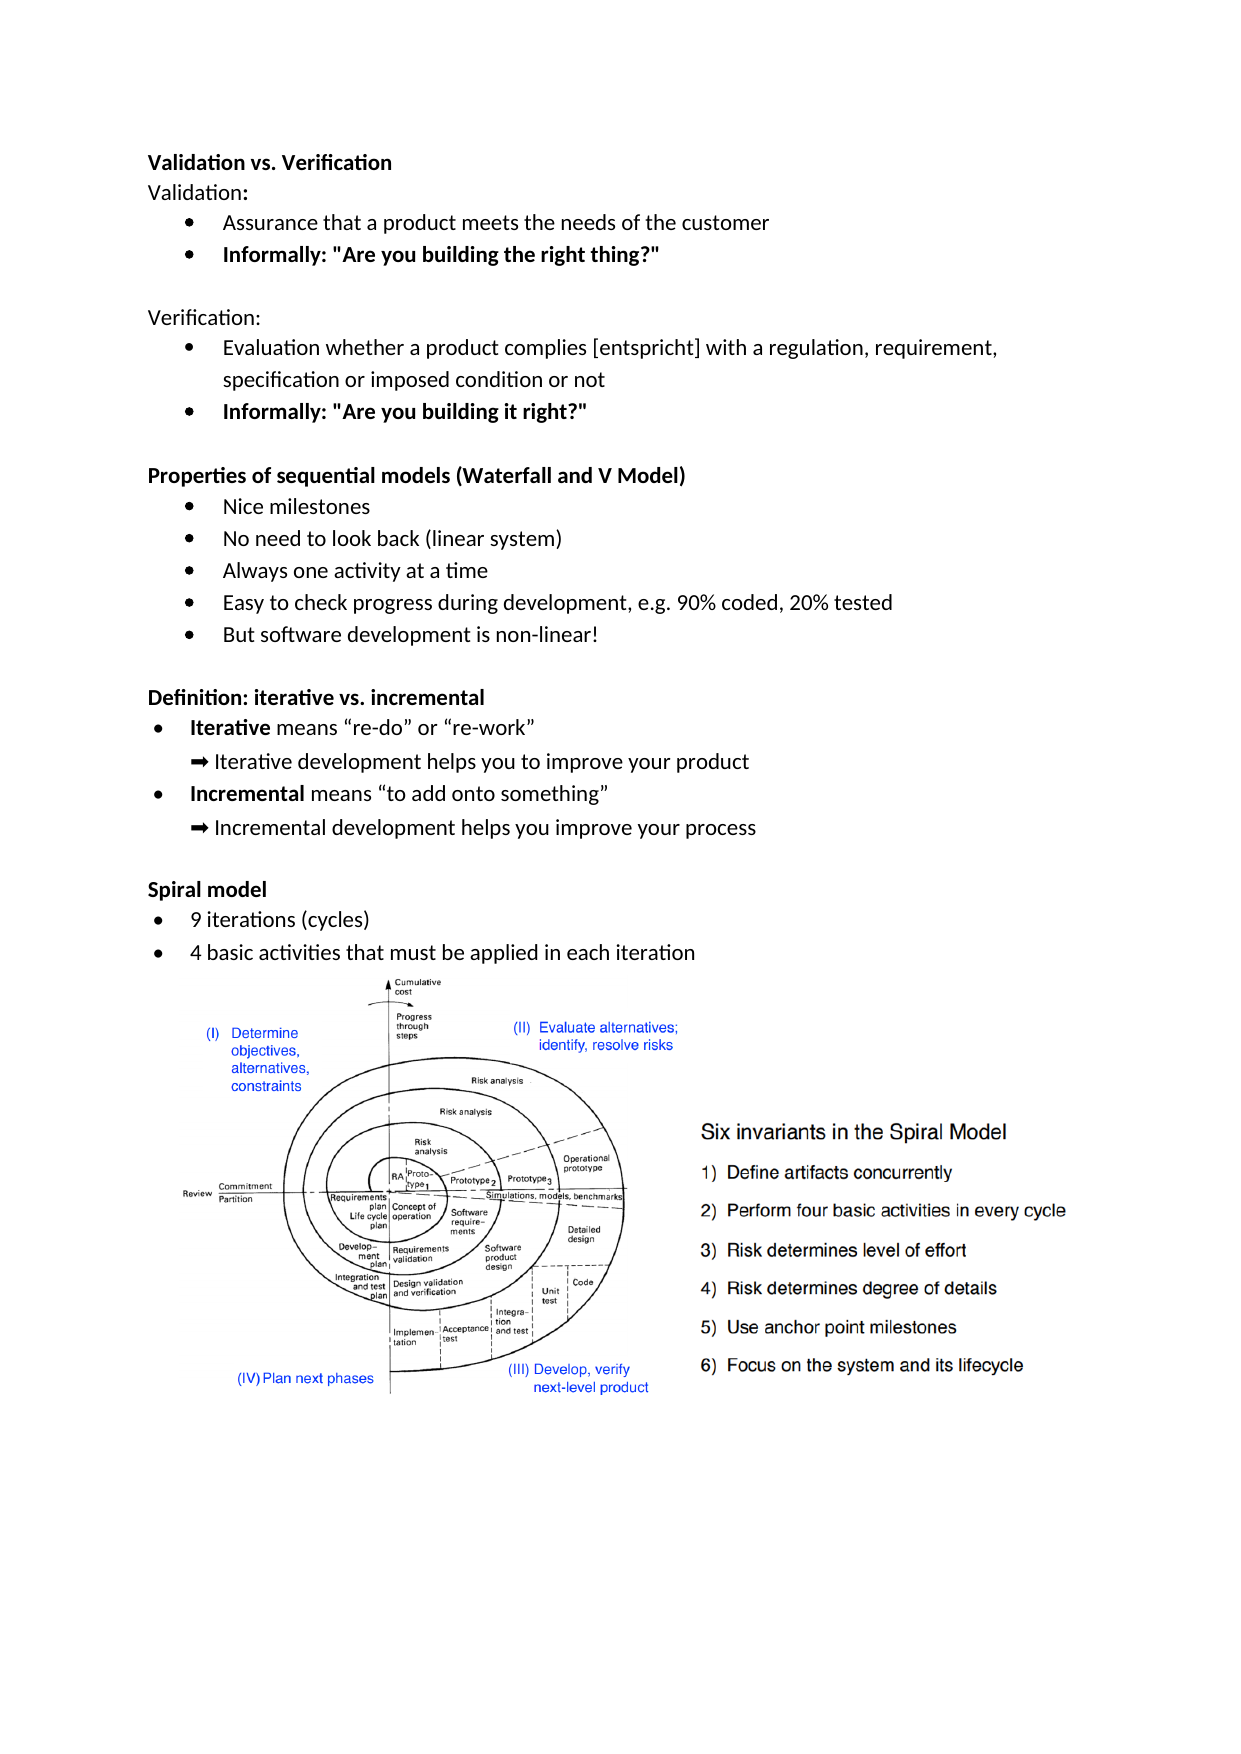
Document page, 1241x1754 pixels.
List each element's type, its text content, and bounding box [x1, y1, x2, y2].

text Verification: [148, 303, 1093, 331]
list Iterative means “re-do” or “re-work” [152, 713, 1093, 741]
list No need to look back (linear system) [185, 524, 1093, 552]
text Validation: [148, 178, 1093, 206]
text ➡ Incremental development helps you improve your process [148, 811, 1093, 842]
list 4 basic activities that must be applied in each iteration [152, 938, 1093, 966]
list Easy to check progress during development, e.g. 90% coded, 20% tested [185, 588, 1093, 616]
text Properties of sequential models (Waterfall and V Model) [148, 462, 1093, 489]
text ➡ Iterative development helps you to improve your product [148, 745, 1093, 777]
picture [690, 1114, 1083, 1401]
list 9 iterations (cycles) [152, 905, 1093, 933]
text Definition: iterative vs. incremental [148, 683, 1093, 711]
picture [147, 969, 685, 1401]
list Informally: "Are you building it right?" [185, 397, 1093, 425]
list Evaluation whether a product complies [entspricht] with a regulation, requirement, specification or imposed condition or not [185, 333, 1093, 393]
list But software development is non-linear! [185, 621, 1093, 648]
text Spiral model [148, 875, 1093, 903]
list Assurance that a product meets the needs of the customer [185, 208, 1093, 236]
list Incremental means “to add onto something” [152, 779, 1093, 807]
list Informally: "Are you building the right thing?" [185, 240, 1093, 268]
list Always one activity at a time [185, 556, 1093, 584]
text Validation vs. Verification [148, 148, 1093, 176]
list Nice milestones [185, 492, 1093, 520]
